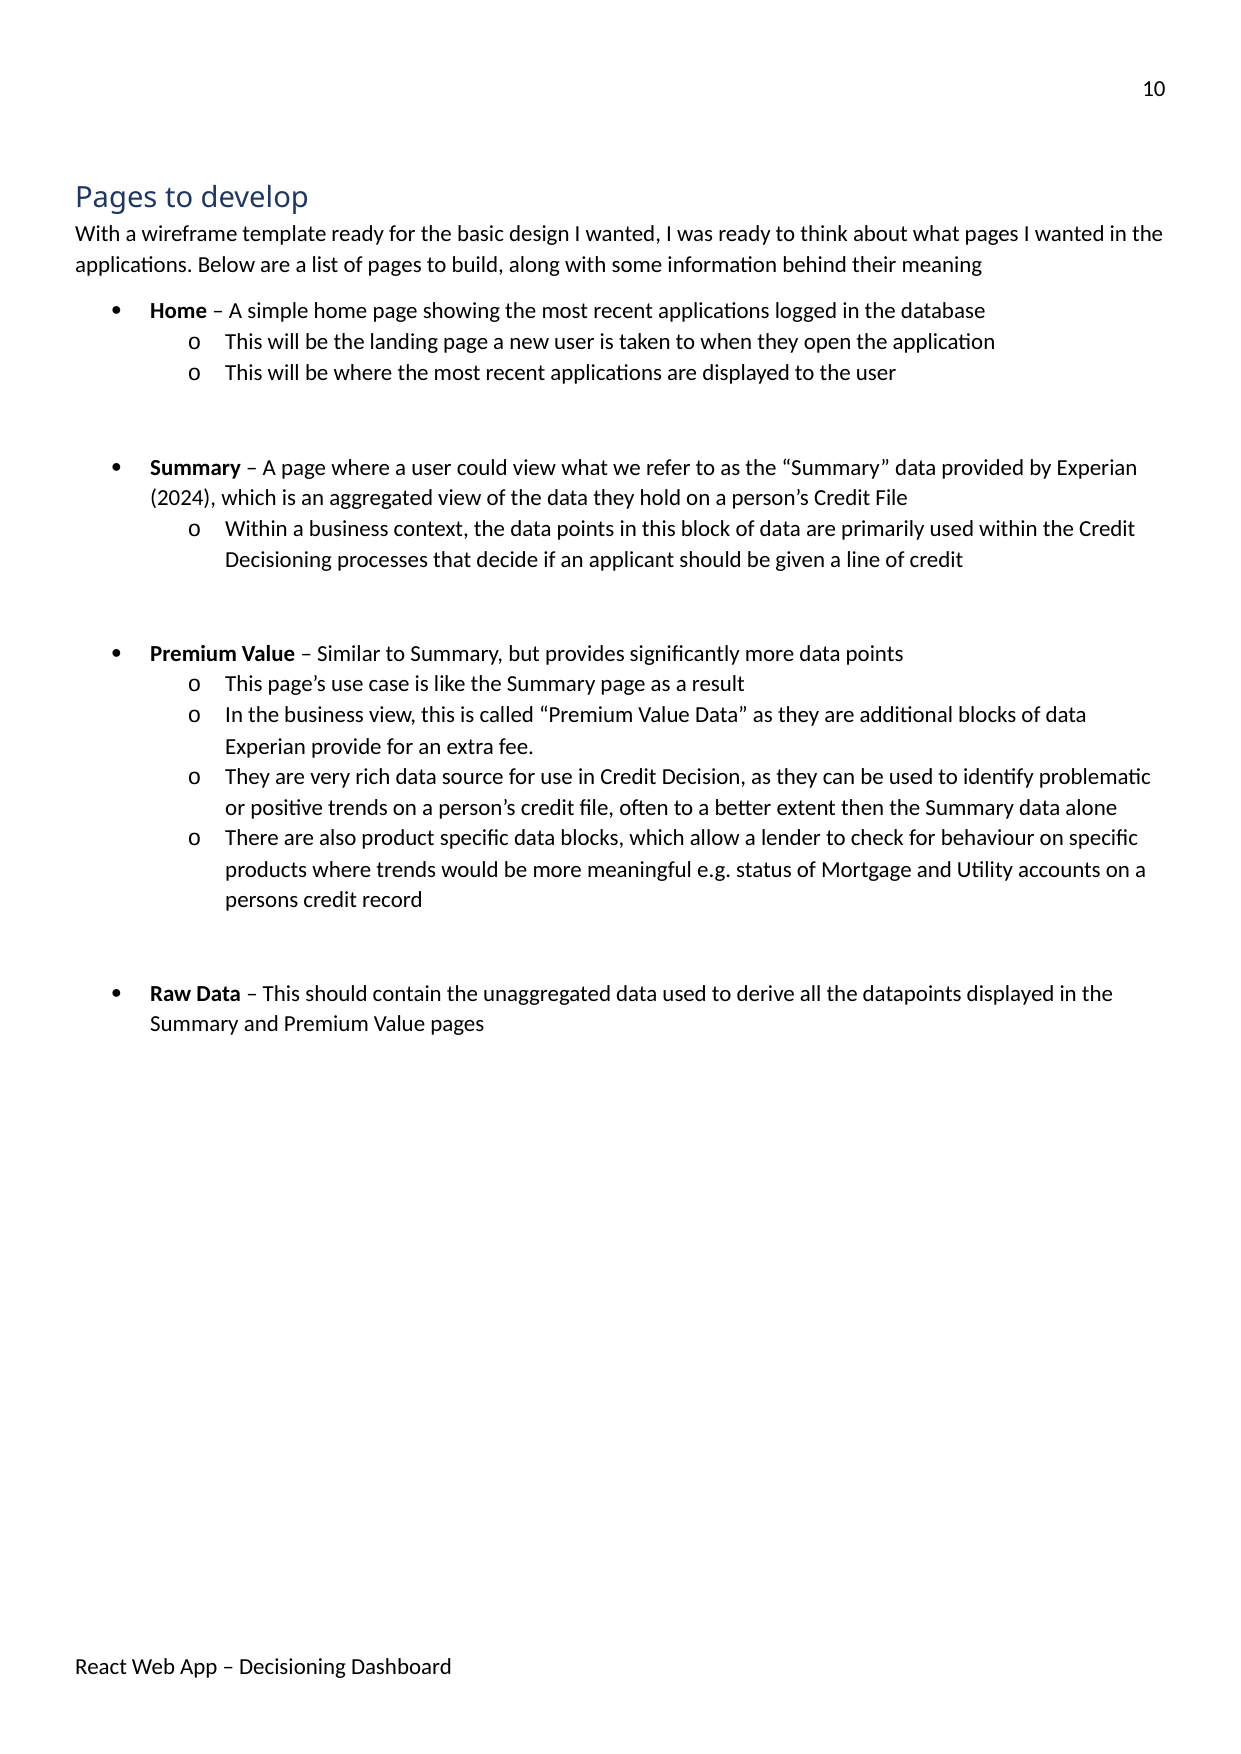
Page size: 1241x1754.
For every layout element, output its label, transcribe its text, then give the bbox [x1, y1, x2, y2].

list This will be the landing page a new user is taken to when they open the application [187, 327, 1165, 356]
list This page’s use case is like the Summary page as a result [187, 669, 1165, 698]
list Summary – A page where a user could view what we refer to as the “Summary” data provided by Experian (2024), which is an aggregated view of the data they hold on a person’s Credit File [112, 453, 1165, 511]
list They are very rich data source for use in Credit Decision, as they can be used to identify problematic or positive trends on a person’s credit file, often to a better extent then the Summary data alone [187, 762, 1165, 821]
list There are also product specific data blocks, which allow a lender to check for behaviour on specific products where trends would be more meaningful e.g. status of Mortgage and Utility accounts on a persons credit record [187, 823, 1165, 913]
subtitle Pages to develop [75, 177, 1165, 216]
list Home – A simple home page showing the most recent applications logged in the database [112, 297, 1165, 324]
text With a wireframe template ready for the basic design I wanted, I was ready to think about what pages I wanted in the applications. Below are a list of pages to build, along with some information behind their meaning [75, 219, 1165, 278]
list Within a business context, the data points in this block of data are primarily used within the Credit Decisioning processes that decide if an applicant should be given a line of credit [187, 514, 1165, 573]
list In the business view, this is called “Premium Value Data” as they are additional blocks of data Experian provide for an extra fee. [187, 700, 1165, 760]
list Raw Data – This should contain the unaggregated data used to derive all the datapoints displayed in the Summary and Premium Value pages [112, 979, 1165, 1037]
list Premium Value – Similar to Summary, but provides significantly more data points [112, 639, 1165, 667]
list This will be where the most recent applications are displayed to the user [187, 358, 1165, 387]
